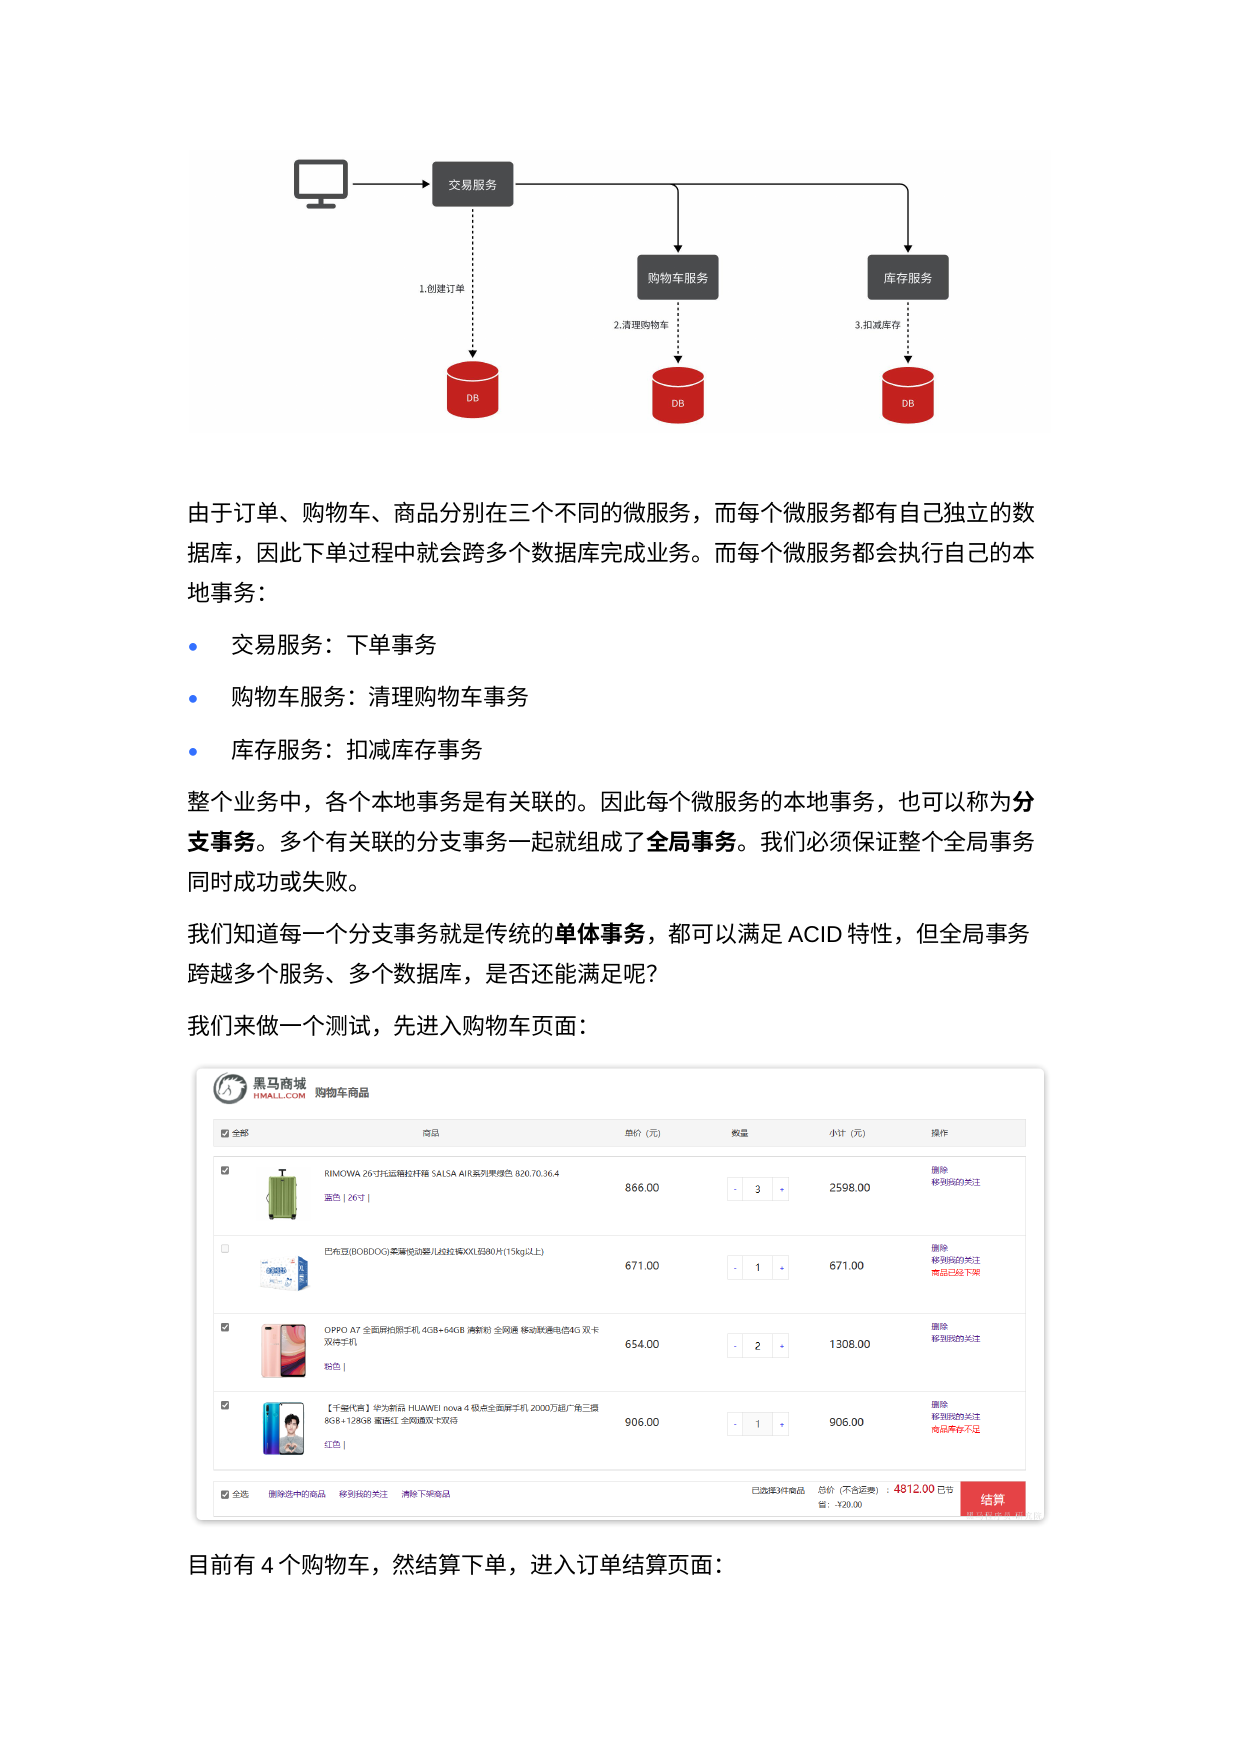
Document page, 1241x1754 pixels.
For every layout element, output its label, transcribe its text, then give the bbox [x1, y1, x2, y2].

picture [188, 150, 1052, 433]
text 我们知道每一个分支事务就是传统的单体事务，都可以满足ACID特性，但全局事务跨越多个服务、多个数据库，是否还能满足呢？ [187, 916, 1053, 989]
picture [188, 1060, 1052, 1529]
list 交易服务：下单事务 [187, 627, 1053, 660]
text 由于订单、购物车、商品分别在三个不同的微服务，而每个微服务都有自己独立的数据库，因此下单过程中就会跨多个数据库完成业务。而每个微服务都会执行自己的本地事务： [187, 495, 1053, 608]
text 整个业务中，各个本地事务是有关联的。因此每个微服务的本地事务，也可以称为分支事务。多个有关联的分支事务一起就组成了全局事务。我们必须保证整个全局事务同时成功或失败。 [187, 784, 1053, 897]
list 库存服务：扣减库存事务 [187, 732, 1053, 765]
text 目前有4个购物车，然结算下单，进入订单结算页面： [187, 1547, 1053, 1580]
text 我们来做一个测试，先进入购物车页面： [187, 1008, 1053, 1041]
list 购物车服务：清理购物车事务 [187, 679, 1053, 712]
